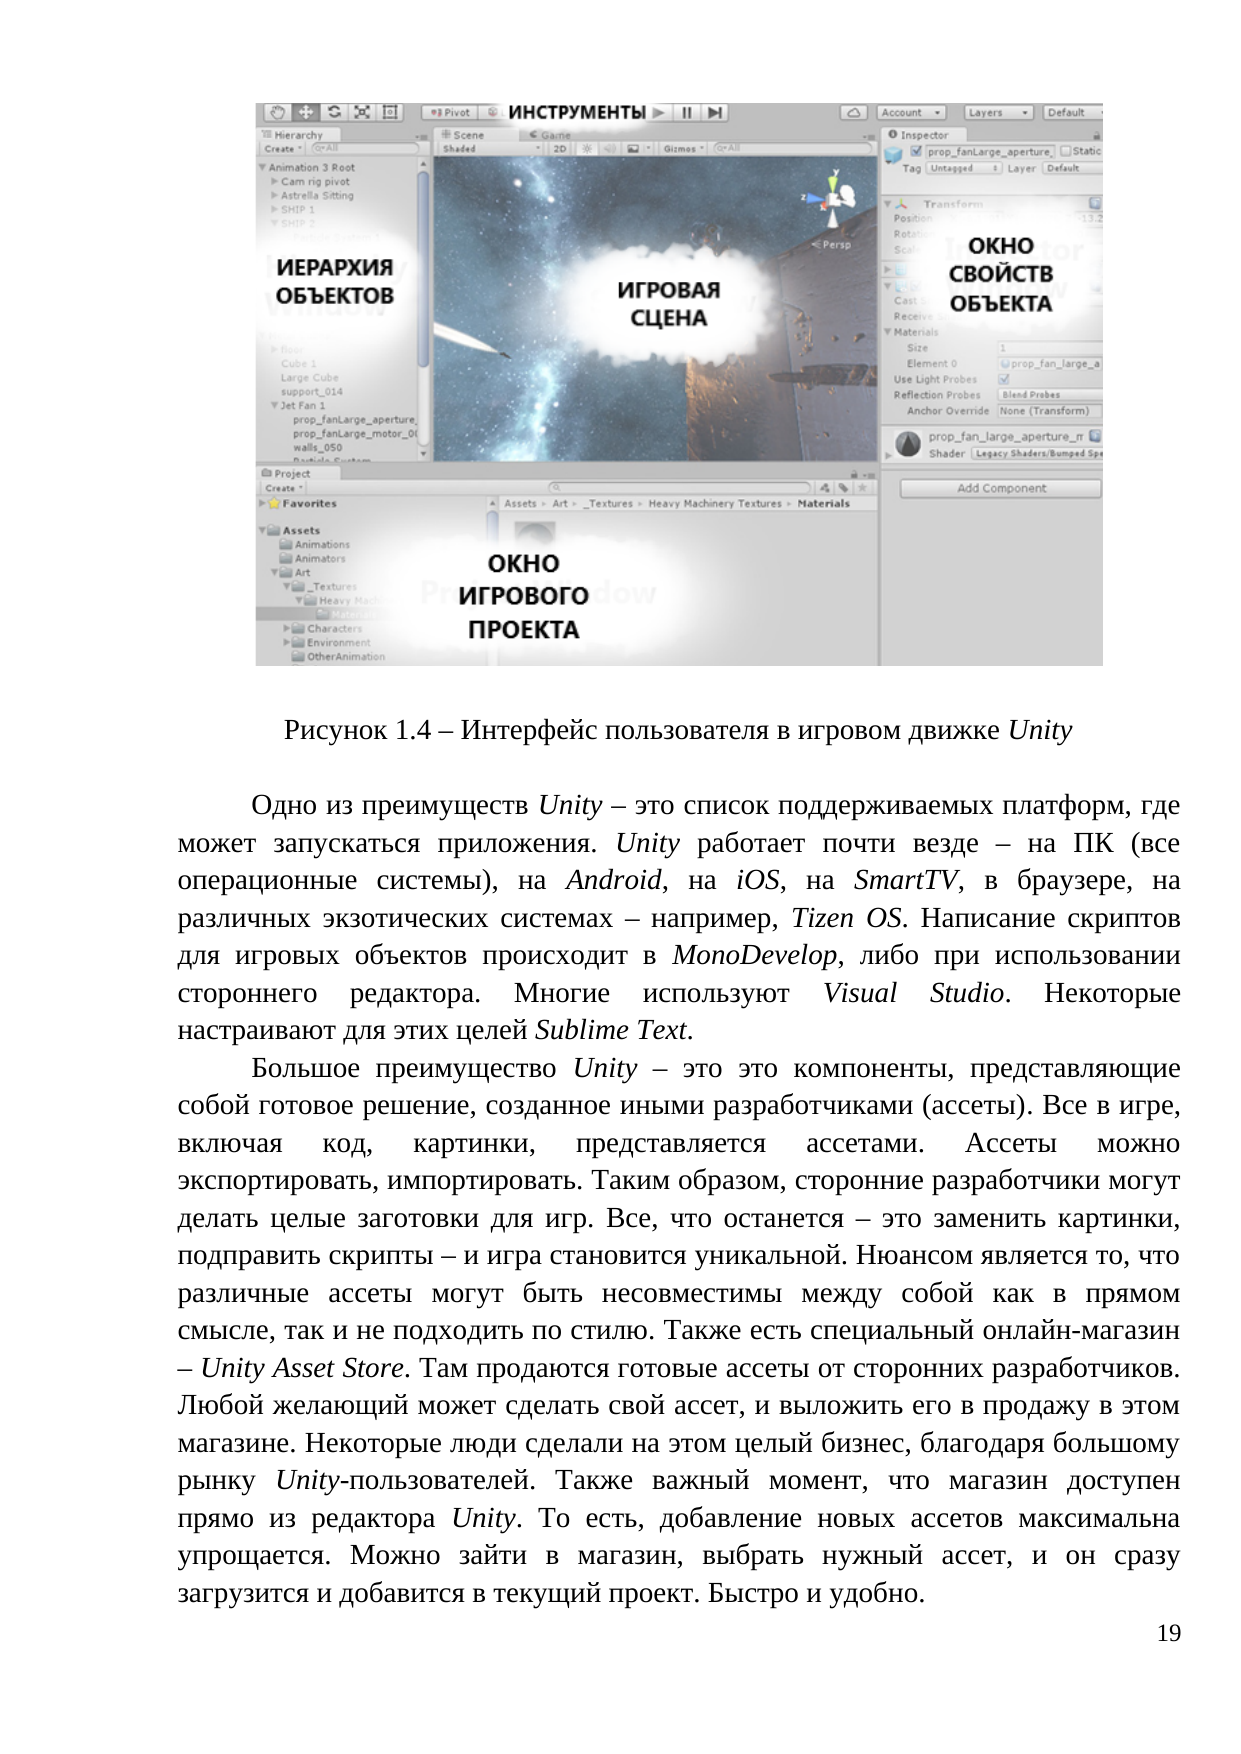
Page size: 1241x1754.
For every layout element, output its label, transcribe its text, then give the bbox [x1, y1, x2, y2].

text Одно из преимуществ Unity – это список поддерживаемых платформ, где может запускаться приложения. Unity работает почти везде – на ПК (все операционные системы), на Android, на iOS, на SmartTV, в браузере, на различных экзотических системах – например, Tizen OS. Написание скриптов для игровых объектов происходит в MonoDevelop, либо при использовании стороннего редактора. Многие используют Visual Studio. Некоторые настраивают для этих целей Sublime Text. [177, 784, 1181, 1047]
picture [255, 103, 1103, 666]
text Рисунок 1.4 – Интерфейс пользователя в игровом движке Unity [177, 709, 1181, 747]
text Большое преимущество Unity – это это компоненты, представляющие собой готовое решение, созданное иными разработчиками (ассеты). Все в игре, включая код, картинки, представляется ассетами. Ассеты можно экспортировать, импортировать. Таким образом, сторонние разработчики могут делать целые заготовки для игр. Все, что останется – это заменить картинки, подправить скрипты – и игра становится уникальной. Нюансом является то, что различные ассеты могут быть несовместимы между собой как в прямом смысле, так и не подходить по стилю. Также есть специальный онлайн-магазин – Unity Asset Store. Там продаются готовые ассеты от сторонних разработчиков. Любой желающий может сделать свой ассет, и выложить его в продажу в этом магазине. Некоторые люди сделали на этом целый бизнес, благодаря большому рынку Unity-пользователей. Также важный момент, что магазин доступен прямо из редактора Unity. То есть, добавление новых ассетов максимальна упрощается. Можно зайти в магазин, выбрать нужный ассет, и он сразу загрузится и добавится в текущий проект. Быстро и удобно. [177, 1047, 1181, 1609]
